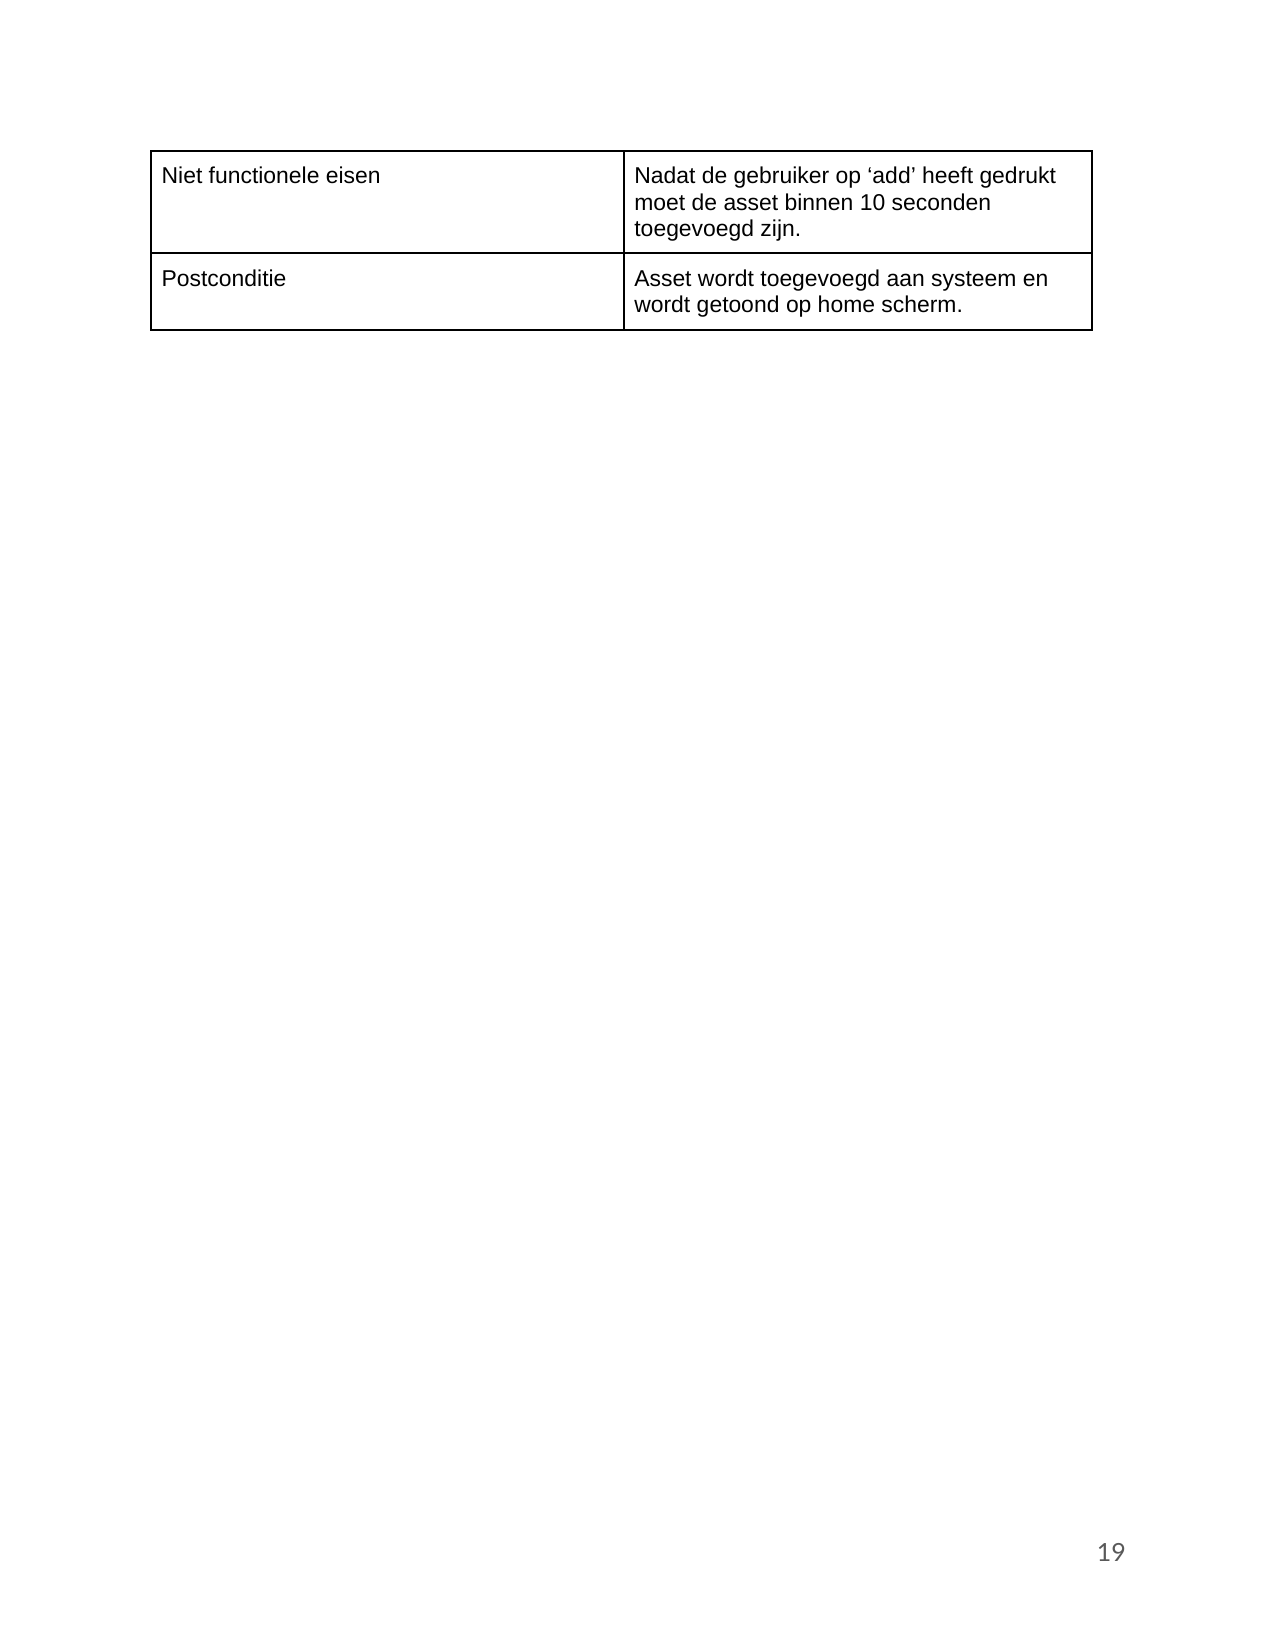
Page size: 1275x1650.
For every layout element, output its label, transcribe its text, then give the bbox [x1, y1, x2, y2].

table_cell Asset wordt toegevoegd aan systeem en wordt getoond op home scherm. [625, 254, 1091, 329]
table_cell Niet functionele eisen [152, 152, 623, 252]
table_cell Nadat de gebruiker op ‘add’ heeft gedrukt moet de asset binnen 10 seconden toegevoegd zijn. [625, 152, 1091, 252]
table_cell Postconditie [152, 254, 623, 329]
